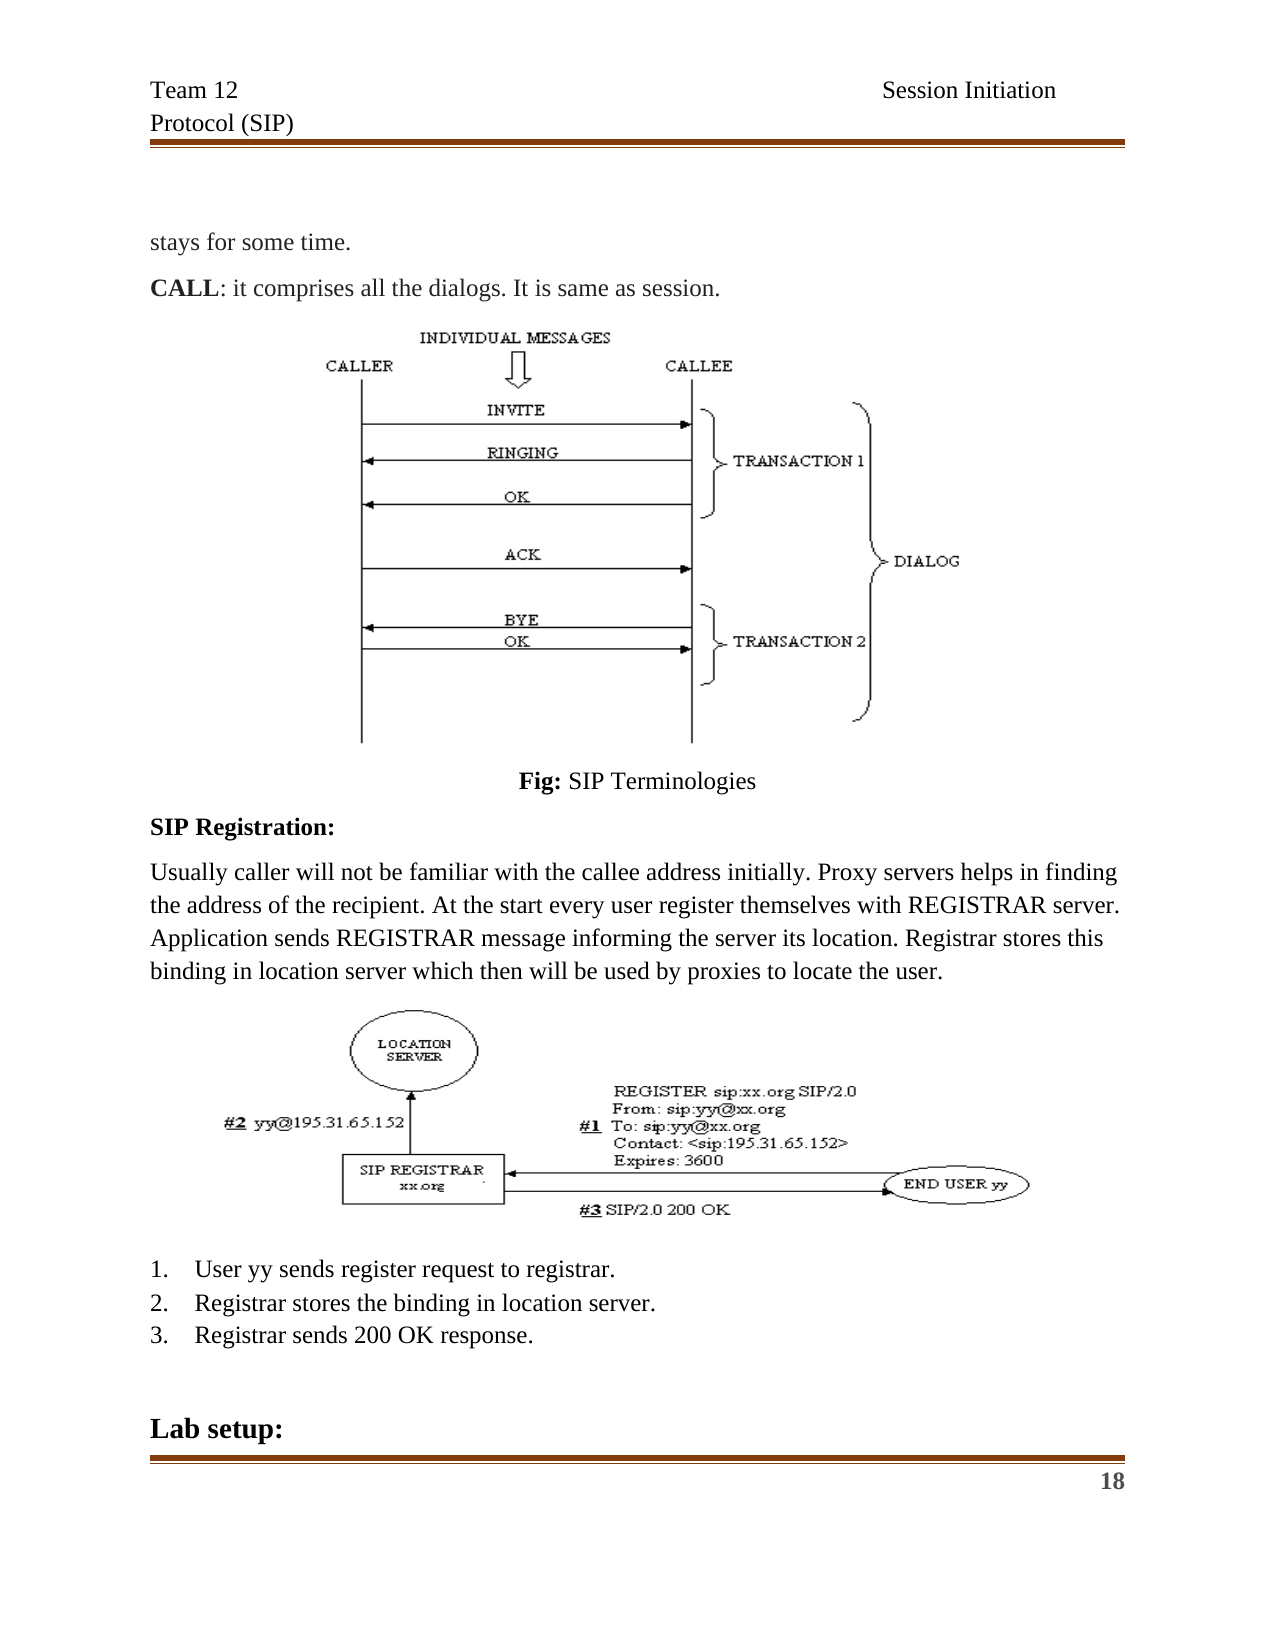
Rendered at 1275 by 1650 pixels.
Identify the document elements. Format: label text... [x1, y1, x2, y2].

list User yy sends register request to registrar. [150, 1254, 1125, 1283]
picture [215, 1001, 1060, 1238]
list Registrar sends 200 OK response. [150, 1321, 1125, 1349]
text CALL: it comprises all the dialogs. It is same as session. [150, 273, 1125, 301]
text Lab setup: [150, 1412, 1125, 1445]
list Registrar stores the binding in location server. [150, 1288, 1125, 1316]
text Usually caller will not be familiar with the callee address initially. Proxy servers helps in finding the address of the recipient. At the start every user register themselves with REGISTRAR server. Application sends REGISTRAR message informing the server its location. Registrar stores this binding in location server which then will be used by proxies to locate the user. [150, 857, 1125, 985]
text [150, 227, 1125, 256]
text SIP Registration: [150, 812, 1125, 841]
text Fig: SIP Terminologies [150, 766, 1125, 795]
picture [305, 318, 970, 750]
